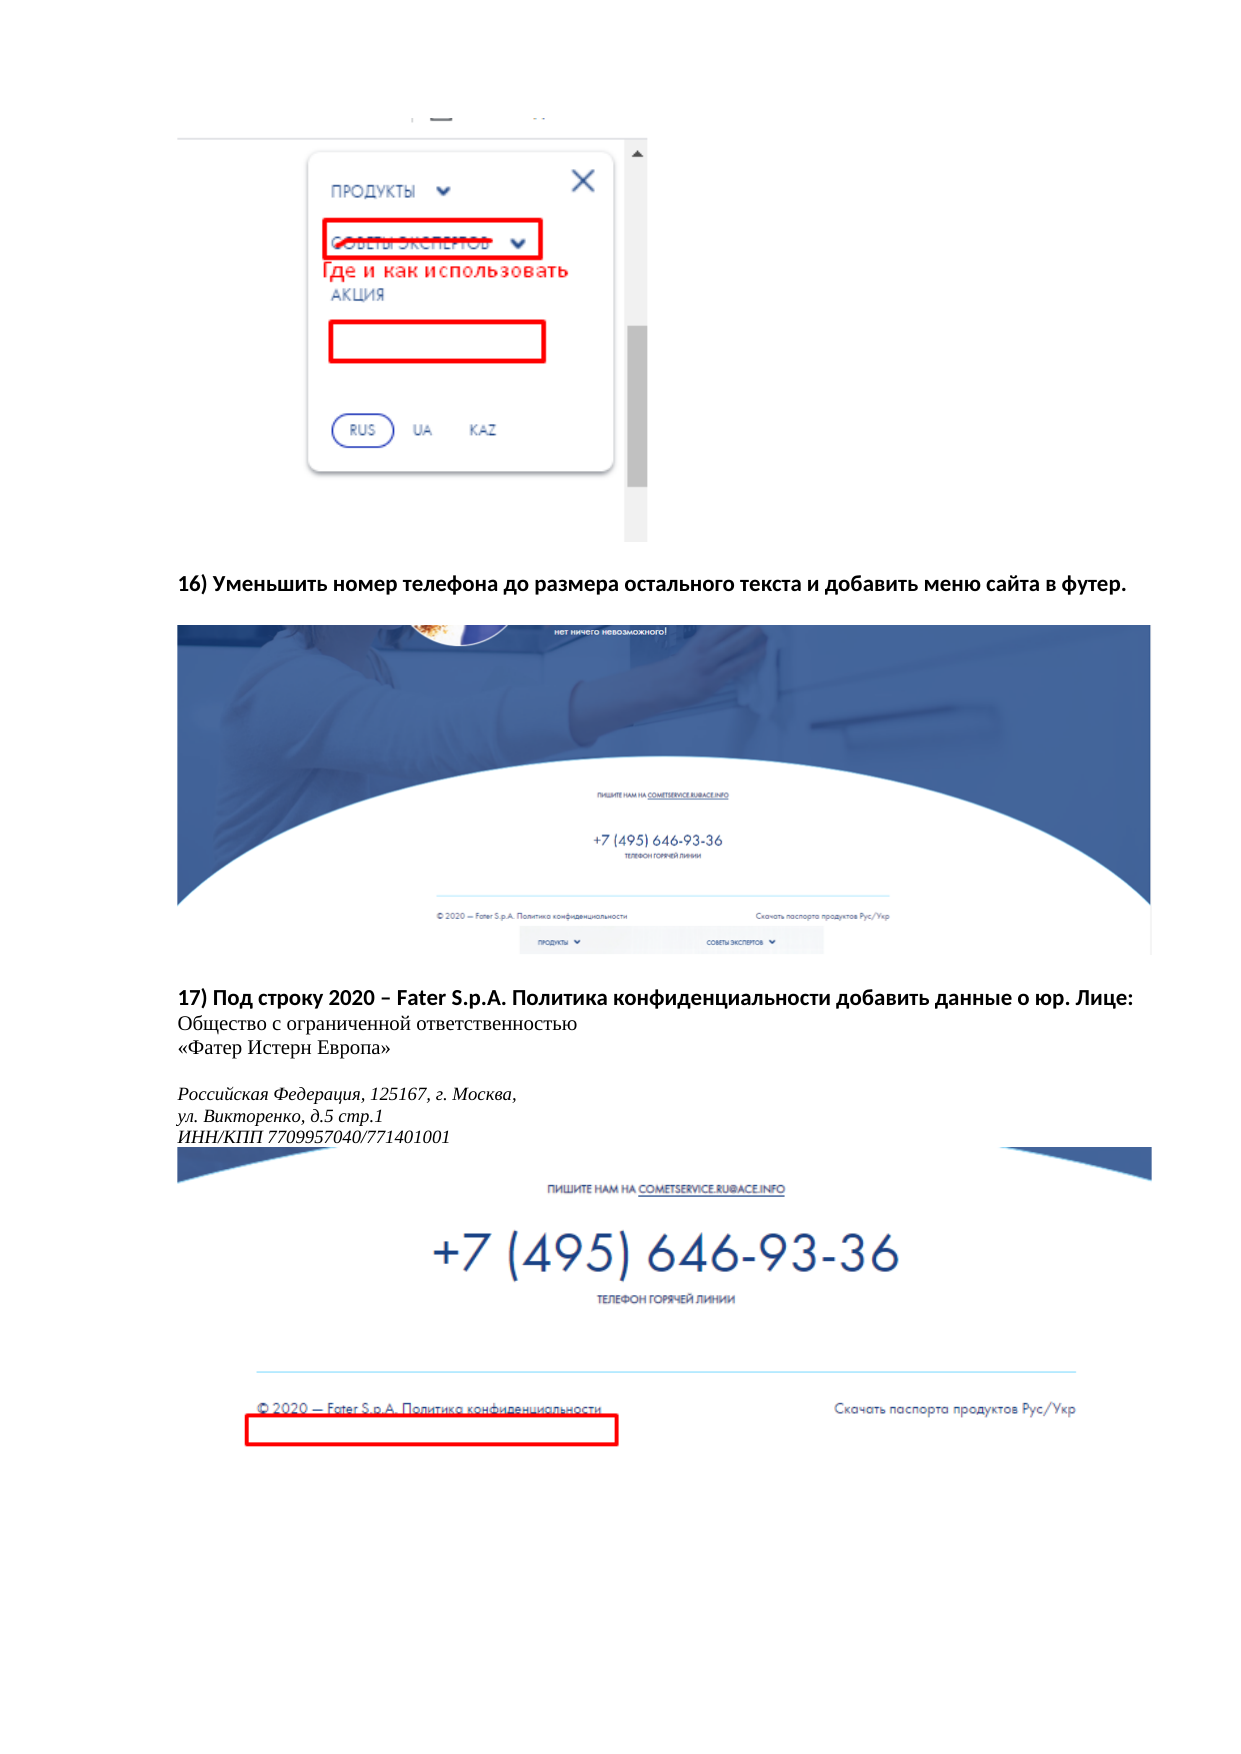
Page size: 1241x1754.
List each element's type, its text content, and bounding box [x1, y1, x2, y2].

text 16) Уменьшить номер телефона до размера остального текста и добавить меню сайта в футер. [177, 569, 1152, 598]
picture [177, 118, 648, 542]
picture [177, 1147, 1152, 1453]
text 17) Под строку 2020 – Fater S.p.A. Политика конфиденциальности добавить данные о юр. Лице: [177, 983, 1152, 1011]
text Общество с ограниченной ответственностью «Фатер Истерн Европа» Российская Федерация, 125167, г. Москва, ул. Викторенко, д.5 стр.1 ИНН/КПП 7709957040/771401001 [177, 1011, 1152, 1147]
picture [177, 625, 1152, 955]
